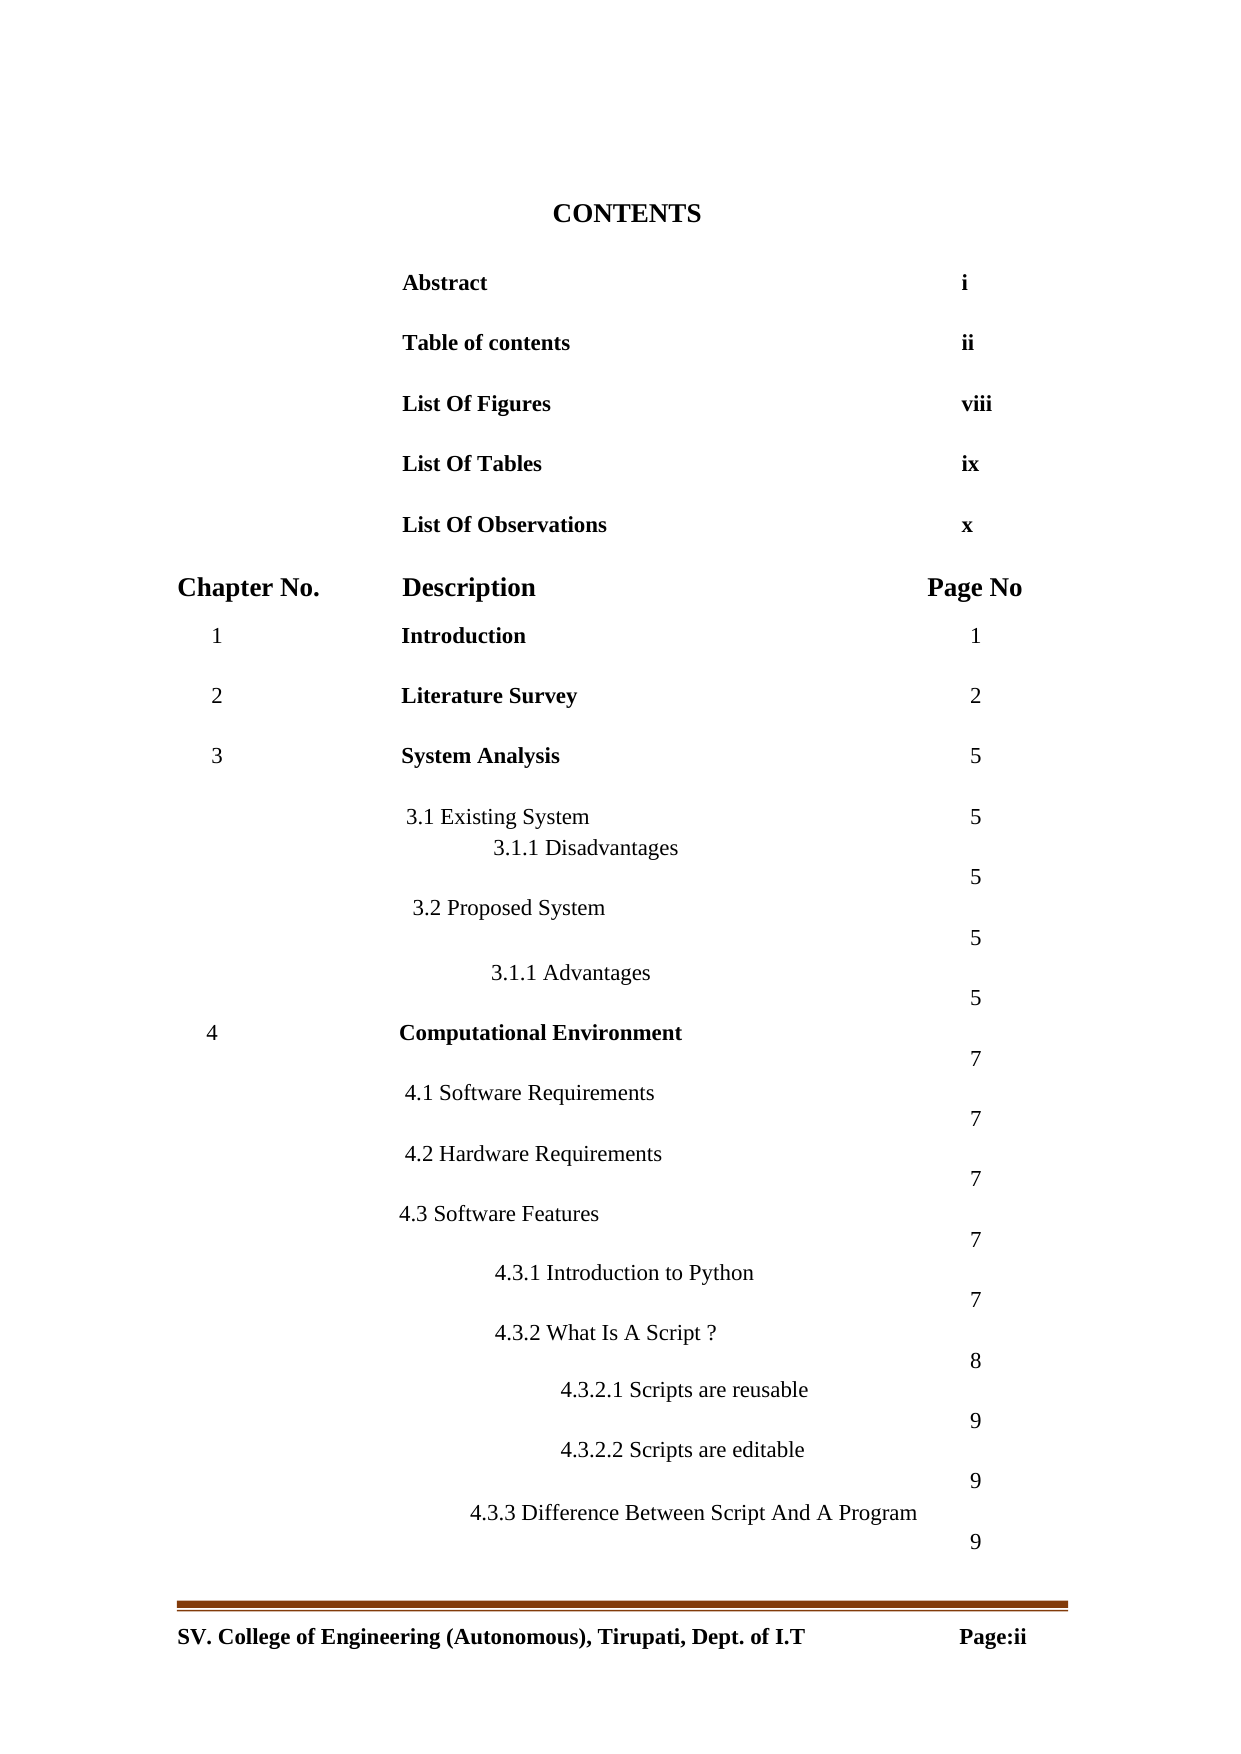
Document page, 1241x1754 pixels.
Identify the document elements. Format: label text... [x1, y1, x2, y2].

text Table of contents ii [402, 329, 1077, 356]
text CONTENTS [177, 197, 1077, 229]
text Abstract i [402, 269, 1077, 295]
text List Of Figures viii [177, 390, 1077, 416]
text List Of Observations x [177, 511, 1077, 537]
text Chapter No. Description Page No [177, 571, 1077, 602]
text List Of Tables ix [177, 450, 1077, 477]
